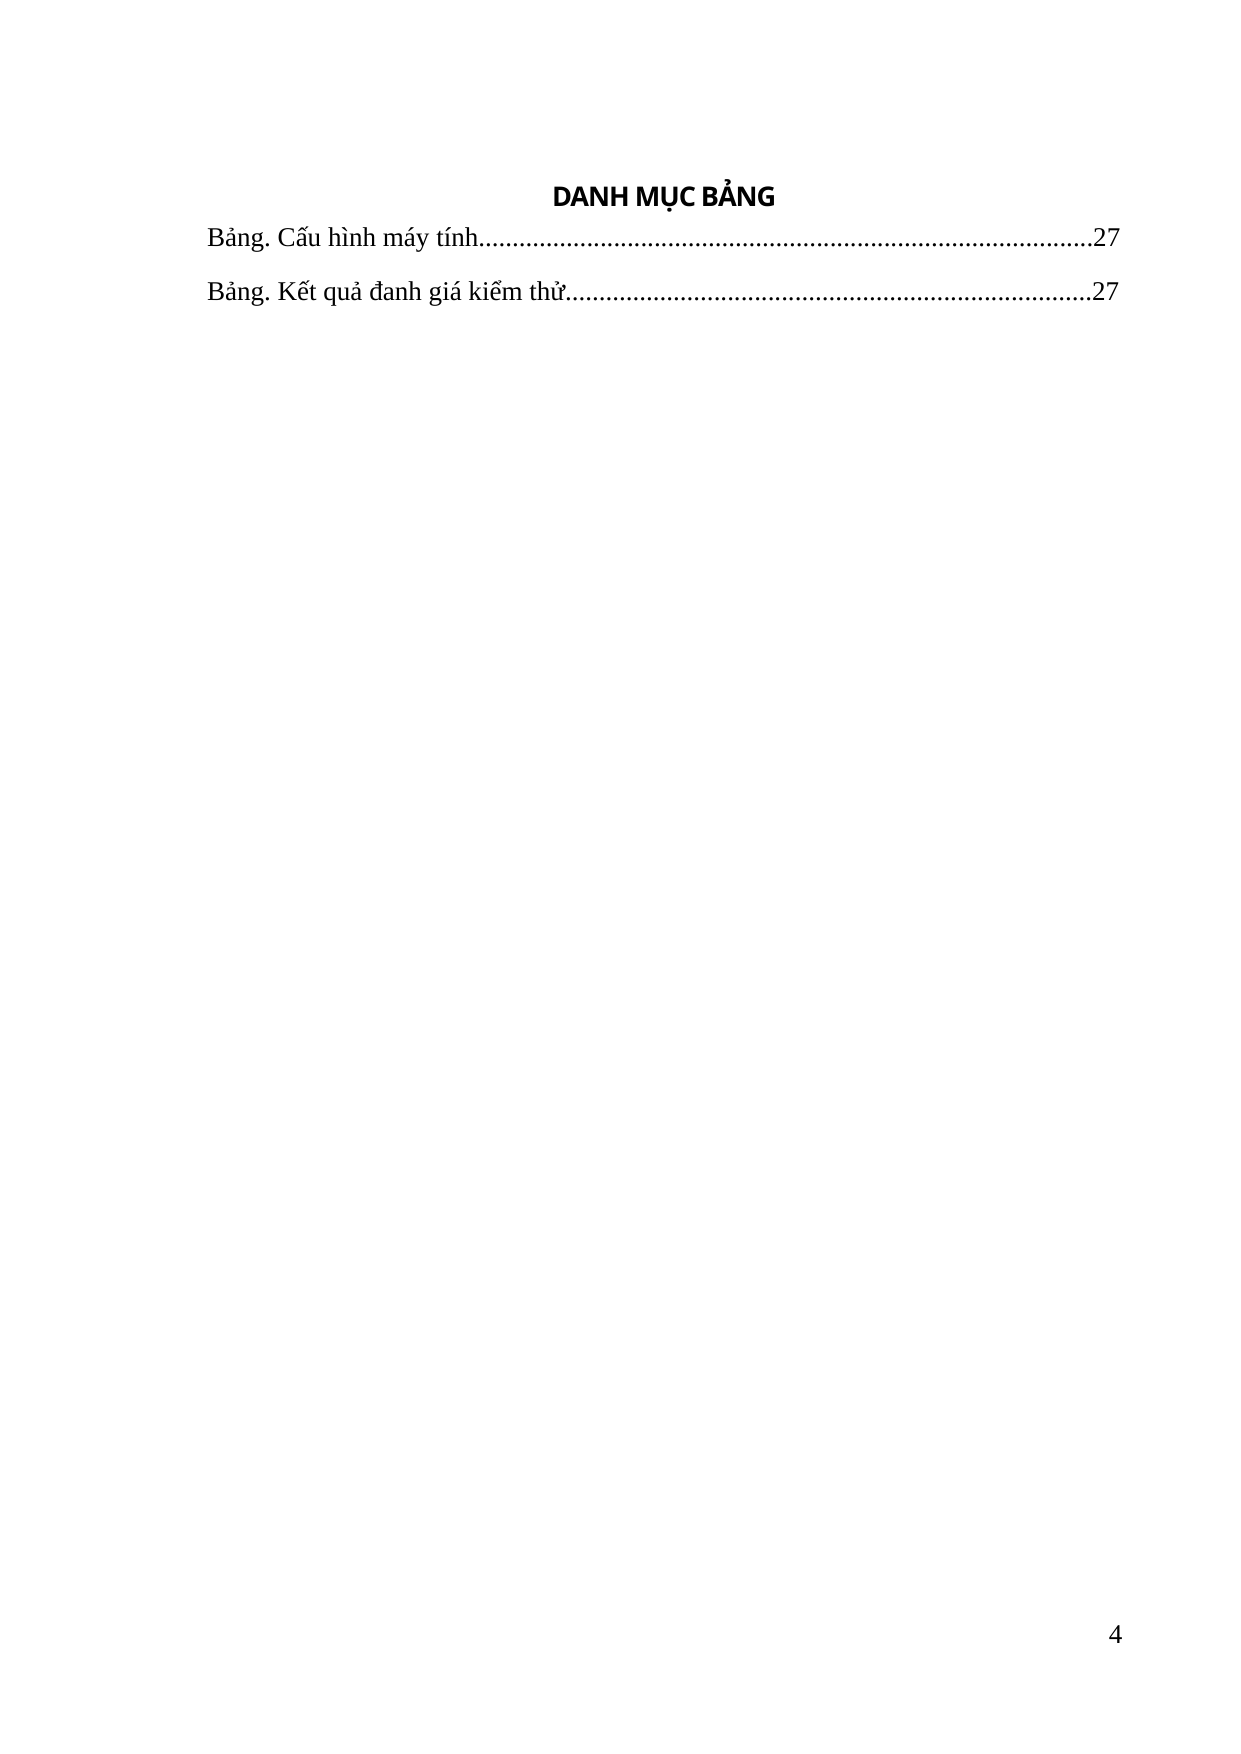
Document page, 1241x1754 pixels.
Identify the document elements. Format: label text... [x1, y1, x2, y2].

text Bảng. Kết quả đanh giá kiểm thử..............................................................................27 [207, 275, 1122, 306]
title DANH MỤC BẢNG [207, 177, 1122, 214]
text Bảng. Cấu hình máy tính...........................................................................................27 [207, 221, 1122, 252]
